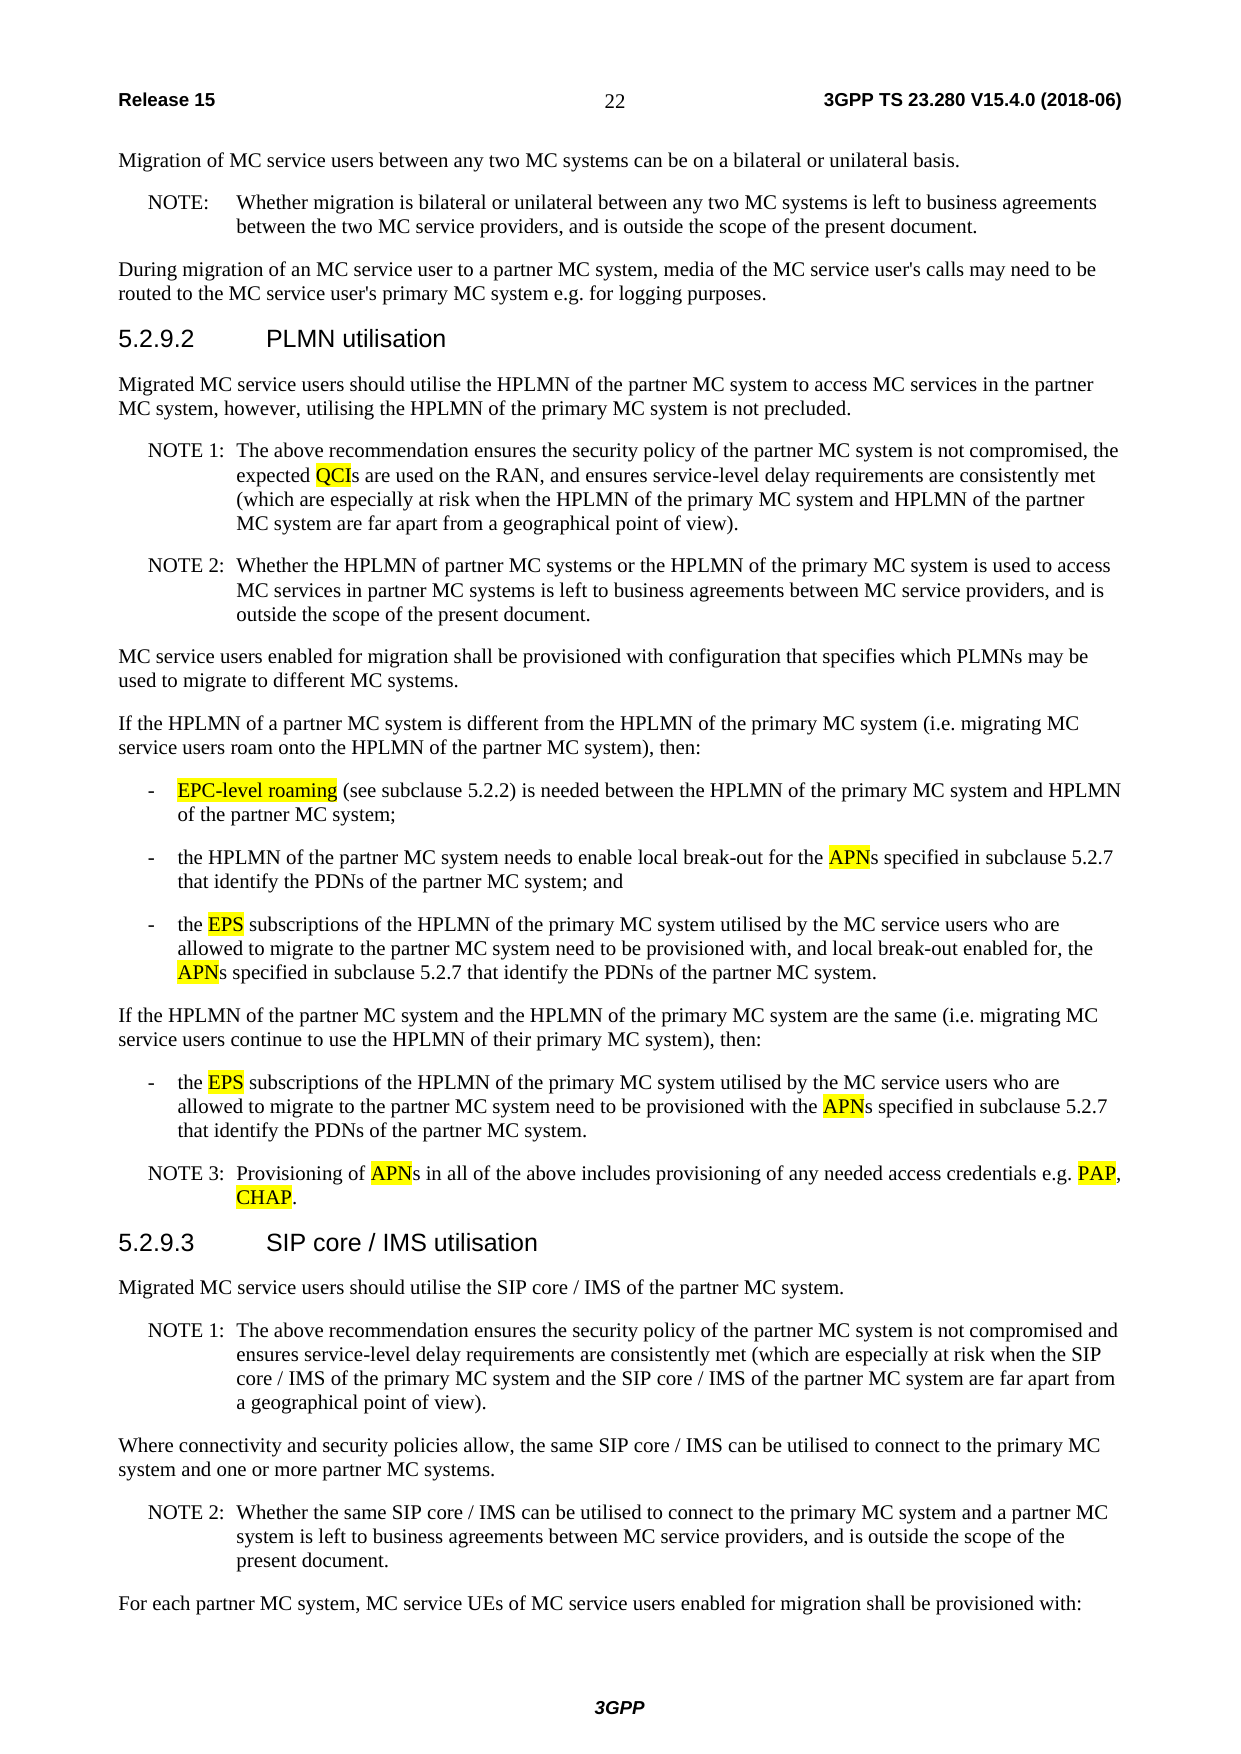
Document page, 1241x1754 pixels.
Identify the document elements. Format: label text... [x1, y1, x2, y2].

text Migration of MC service users between any two MC systems can be on a bilateral or unilateral basis. [118, 147, 1122, 172]
text NOTE 1: The above recommendation ensures the security policy of the partner MC system is not compromised, the expected QCIs are used on the RAN, and ensures service-level delay requirements are consistently met (which are especially at risk when the HPLMN of the primary MC system and HPLMN of the partner MC system are far apart from a geographical point of view). [148, 438, 1122, 535]
text During migration of an MC service user to a partner MC system, media of the MC service user's calls may need to be routed to the MC service user's primary MC system e.g. for logging purposes. [118, 257, 1122, 305]
text NOTE 3: Provisioning of APNs in all of the above includes provisioning of any needed access credentials e.g. PAP, CHAP. [148, 1161, 1122, 1209]
text NOTE 2: Whether the same SIP core / IMS can be utilised to connect to the primary MC system and a partner MC system is left to business agreements between MC service providers, and is outside the scope of the present document. [148, 1500, 1122, 1572]
text For each partner MC system, MC service UEs of MC service users enabled for migration shall be provisioned with: [118, 1591, 1122, 1615]
text - the HPLMN of the partner MC system needs to enable local break-out for the APNs specified in subclause 5.2.7 that identify the PDNs of the partner MC system; and [148, 845, 1122, 893]
text - the EPS subscriptions of the HPLMN of the primary MC system utilised by the MC service users who are allowed to migrate to the partner MC system need to be provisioned with, and local break-out enabled for, the APNs specified in subclause 5.2.7 that identify the PDNs of the partner MC system. [148, 912, 1122, 984]
text Migrated MC service users should utilise the HPLMN of the partner MC system to access MC services in the partner MC system, however, utilising the HPLMN of the primary MC system is not precluded. [118, 372, 1122, 420]
text Migrated MC service users should utilise the SIP core / IMS of the partner MC system. [118, 1275, 1122, 1299]
text NOTE 1: The above recommendation ensures the security policy of the partner MC system is not compromised and ensures service-level delay requirements are consistently met (which are especially at risk when the SIP core / IMS of the primary MC system and the SIP core / IMS of the partner MC system are far apart from a geographical point of view). [148, 1318, 1122, 1414]
text MC service users enabled for migration shall be provisioned with configuration that specifies which PLMNs may be used to migrate to different MC systems. [118, 644, 1122, 692]
subtitle 5.2.9.3 SIP core / IMS utilisation [118, 1227, 1122, 1256]
text - EPC-level roaming (see subclause 5.2.2) is needed between the HPLMN of the primary MC system and HPLMN of the partner MC system; [148, 778, 1122, 826]
text If the HPLMN of a partner MC system is different from the HPLMN of the primary MC system (i.e. migrating MC service users roam onto the HPLMN of the partner MC system), then: [118, 711, 1122, 759]
subtitle 5.2.9.2 PLMN utilisation [118, 324, 1122, 353]
text NOTE: Whether migration is bilateral or unilateral between any two MC systems is left to business agreements between the two MC service providers, and is outside the scope of the present document. [148, 190, 1122, 238]
text - the EPS subscriptions of the HPLMN of the primary MC system utilised by the MC service users who are allowed to migrate to the partner MC system need to be provisioned with the APNs specified in subclause 5.2.7 that identify the PDNs of the partner MC system. [148, 1070, 1122, 1142]
text NOTE 2: Whether the HPLMN of partner MC systems or the HPLMN of the primary MC system is used to access MC services in partner MC systems is left to business agreements between MC service providers, and is outside the scope of the present document. [148, 553, 1122, 626]
text If the HPLMN of the partner MC system and the HPLMN of the primary MC system are the same (i.e. migrating MC service users continue to use the HPLMN of their primary MC system), then: [118, 1003, 1122, 1051]
text Where connectivity and security policies allow, the same SIP core / IMS can be utilised to connect to the primary MC system and one or more partner MC systems. [118, 1433, 1122, 1481]
